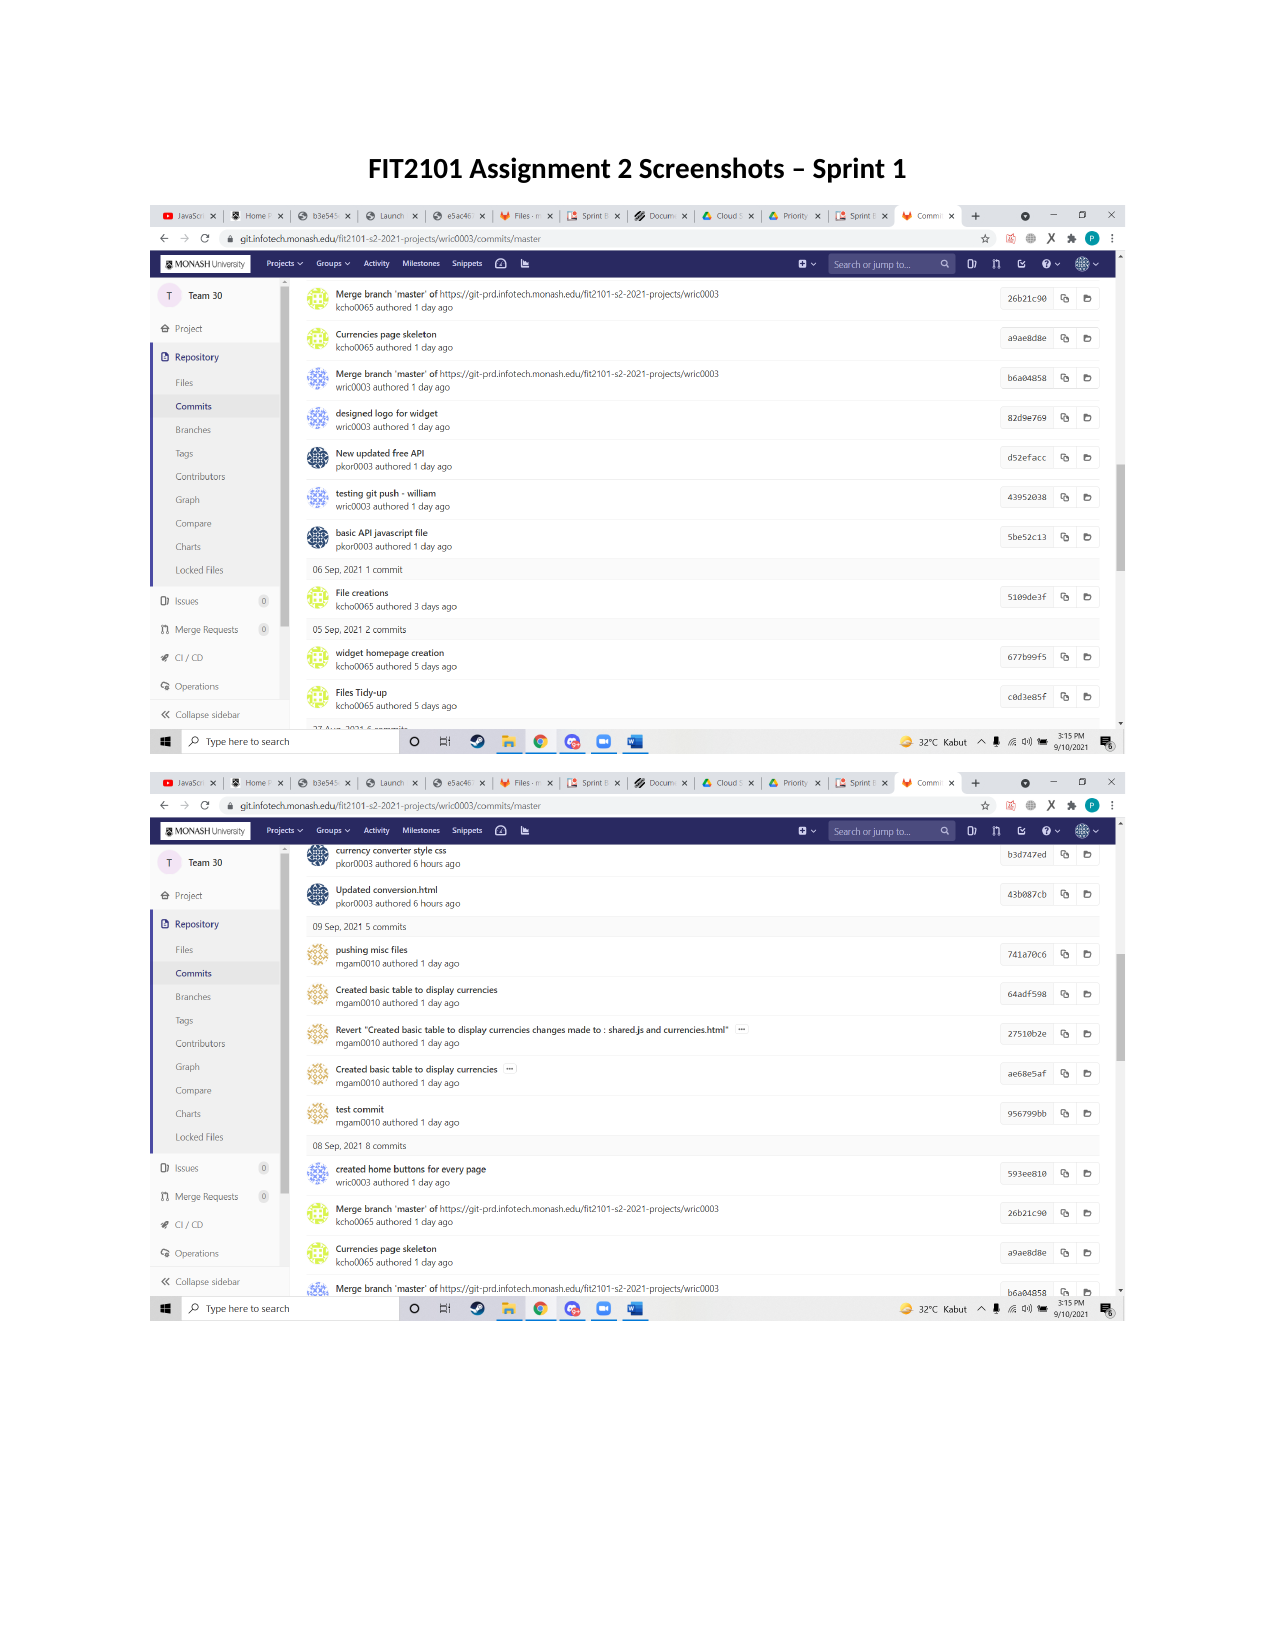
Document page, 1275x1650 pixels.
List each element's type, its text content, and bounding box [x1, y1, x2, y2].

text FIT2101 Assignment 2 Screenshots – Sprint 1 [150, 150, 1125, 186]
picture [150, 772, 1125, 1321]
picture [150, 205, 1125, 754]
